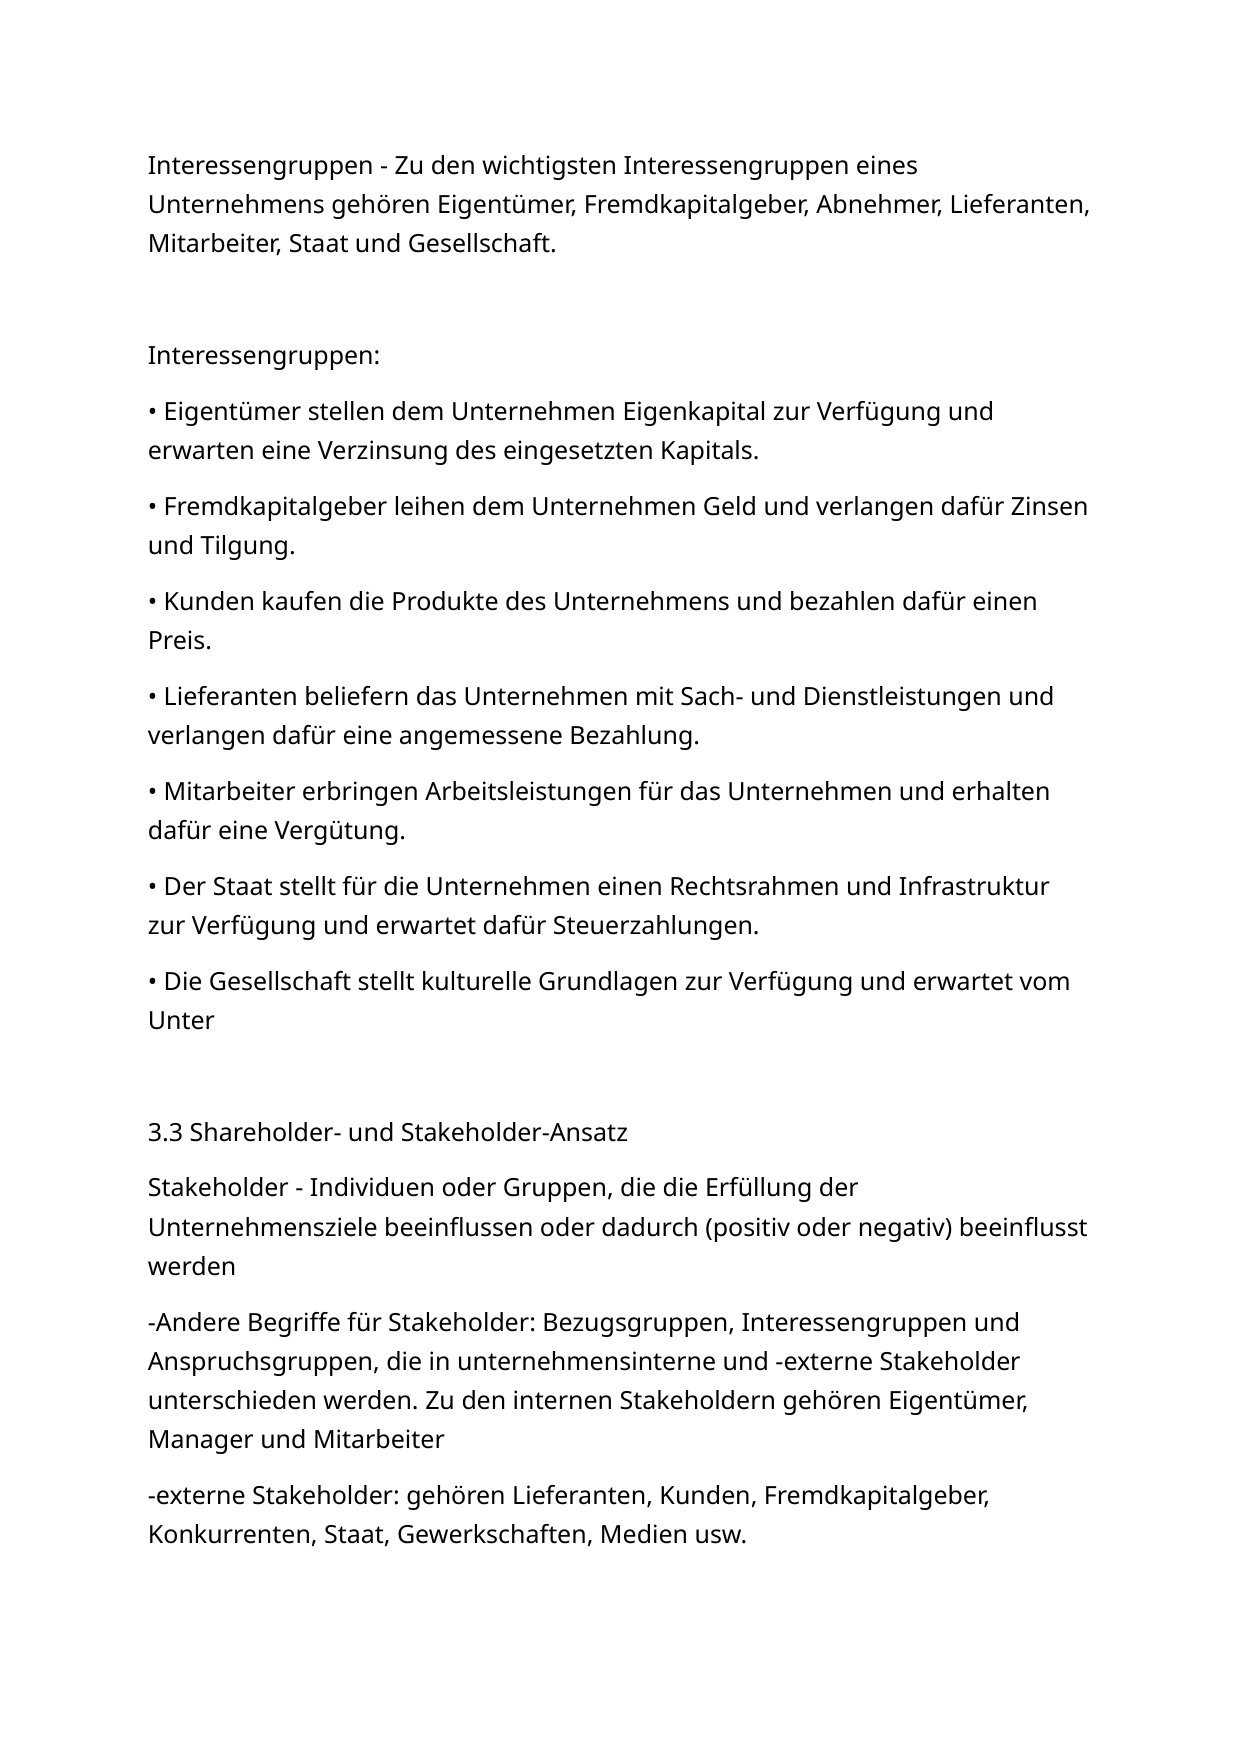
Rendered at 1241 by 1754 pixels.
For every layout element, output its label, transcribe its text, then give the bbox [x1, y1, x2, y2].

text -externe Stakeholder: gehören Lieferanten, Kunden, Fremdkapitalgeber, Konkurrenten, Staat, Gewerkschaften, Medien usw. [148, 1478, 1093, 1551]
text Interessengruppen - Zu den wichtigsten Interessengruppen eines Unternehmens gehören Eigentümer, Fremdkapitalgeber, Abnehmer, Lieferanten, Mitarbeiter, Staat und Gesellschaft. [148, 148, 1093, 260]
text • Eigentümer stellen dem Unternehmen Eigenkapital zur Verfügung und erwarten eine Verzinsung des eingesetzten Kapitals. [148, 393, 1093, 467]
text 3.3 Shareholder- und Stakeholder-Ansatz [148, 1114, 1093, 1148]
text Interessengruppen: [148, 338, 1093, 372]
text • Fremdkapitalgeber leihen dem Unternehmen Geld und verlangen dafür Zinsen und Tilgung. [148, 488, 1093, 562]
text • Kunden kaufen die Produkte des Unternehmens und bezahlen dafür einen Preis. [148, 583, 1093, 657]
text Stakeholder - Individuen oder Gruppen, die die Erfüllung der Unternehmensziele beeinflussen oder dadurch (positiv oder negativ) beeinflusst werden [148, 1170, 1093, 1282]
text -Andere Begriffe für Stakeholder: Bezugsgruppen, Interessengruppen und Anspruchsgruppen, die in unternehmensinterne und -externe Stakeholder unterschieden werden. Zu den internen Stakeholdern gehören Eigentümer, Manager und Mitarbeiter [148, 1304, 1093, 1456]
text • Der Staat stellt für die Unternehmen einen Rechtsrahmen und Infrastruktur zur Verfügung und erwartet dafür Steuerzahlungen. [148, 868, 1093, 942]
text • Lieferanten beliefern das Unternehmen mit Sach- und Dienstleistungen und verlangen dafür eine angemessene Bezahlung. [148, 678, 1093, 752]
text • Mitarbeiter erbringen Arbeitsleistungen für das Unternehmen und erhalten dafür eine Vergütung. [148, 773, 1093, 847]
text • Die Gesellschaft stellt kulturelle Grundlagen zur Verfügung und erwartet vom Unter [148, 963, 1093, 1037]
